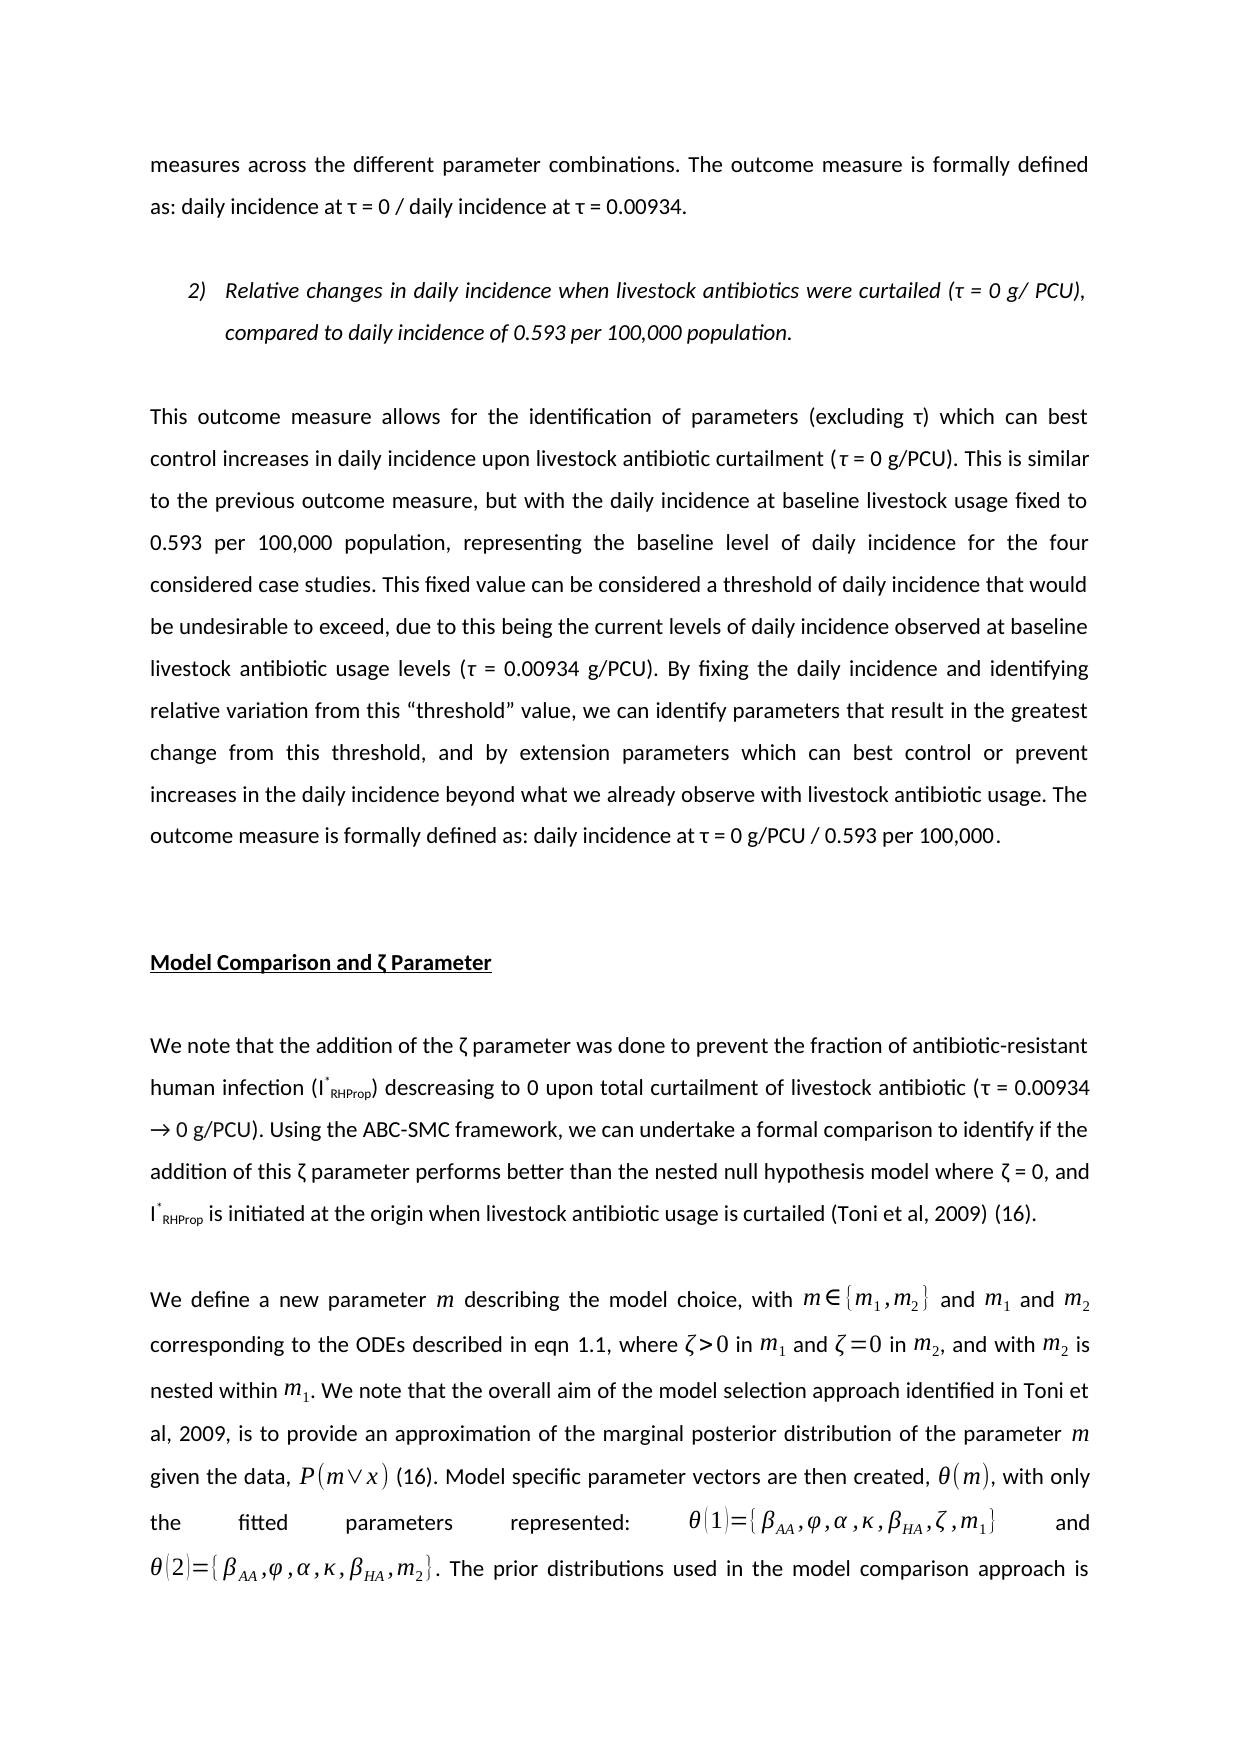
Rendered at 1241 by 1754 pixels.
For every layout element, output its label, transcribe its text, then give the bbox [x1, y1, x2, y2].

text We note that the addition of the ζ parameter was done to prevent the fraction of antibiotic-resistant human infection (I*RHProp) descreasing to 0 upon total curtailment of livestock antibiotic (τ = 0.00934 → 0 g/PCU). Using the ABC-SMC framework, we can undertake a formal comparison to identify if the addition of this ζ parameter performs better than the nested null hypothesis model where ζ = 0, and I*RHProp is initiated at the origin when livestock antibiotic usage is curtailed (Toni et al, 2009) (16). [150, 1032, 1090, 1227]
text This outcome measure allows for the identification of parameters (excluding τ) which can best control increases in daily incidence upon livestock antibiotic curtailment (τ = 0 g/PCU). This is similar to the previous outcome measure, but with the daily incidence at baseline livestock usage fixed to 0.593 per 100,000 population, representing the baseline level of daily incidence for the four considered case studies. This fixed value can be considered a threshold of daily incidence that would be undesirable to exceed, due to this being the current levels of daily incidence observed at baseline livestock antibiotic usage levels (τ = 0.00934 g/PCU). By fixing the daily incidence and identifying relative variation from this “threshold” value, we can identify parameters that result in the greatest change from this threshold, and by extension parameters which can best control or prevent increases in the daily incidence beyond what we already observe with livestock antibiotic usage. The outcome measure is formally defined as: daily incidence at τ = 0 g/PCU / 0.593 per 100,000. [150, 402, 1090, 850]
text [150, 150, 1090, 220]
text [150, 1283, 1090, 1585]
text Model Comparison and ζ Parameter [150, 948, 1090, 976]
list Relative changes in daily incidence when livestock antibiotics were curtailed (τ = 0 g/ PCU), compared to daily incidence of 0.593 per 100,000 population. [187, 276, 1090, 346]
